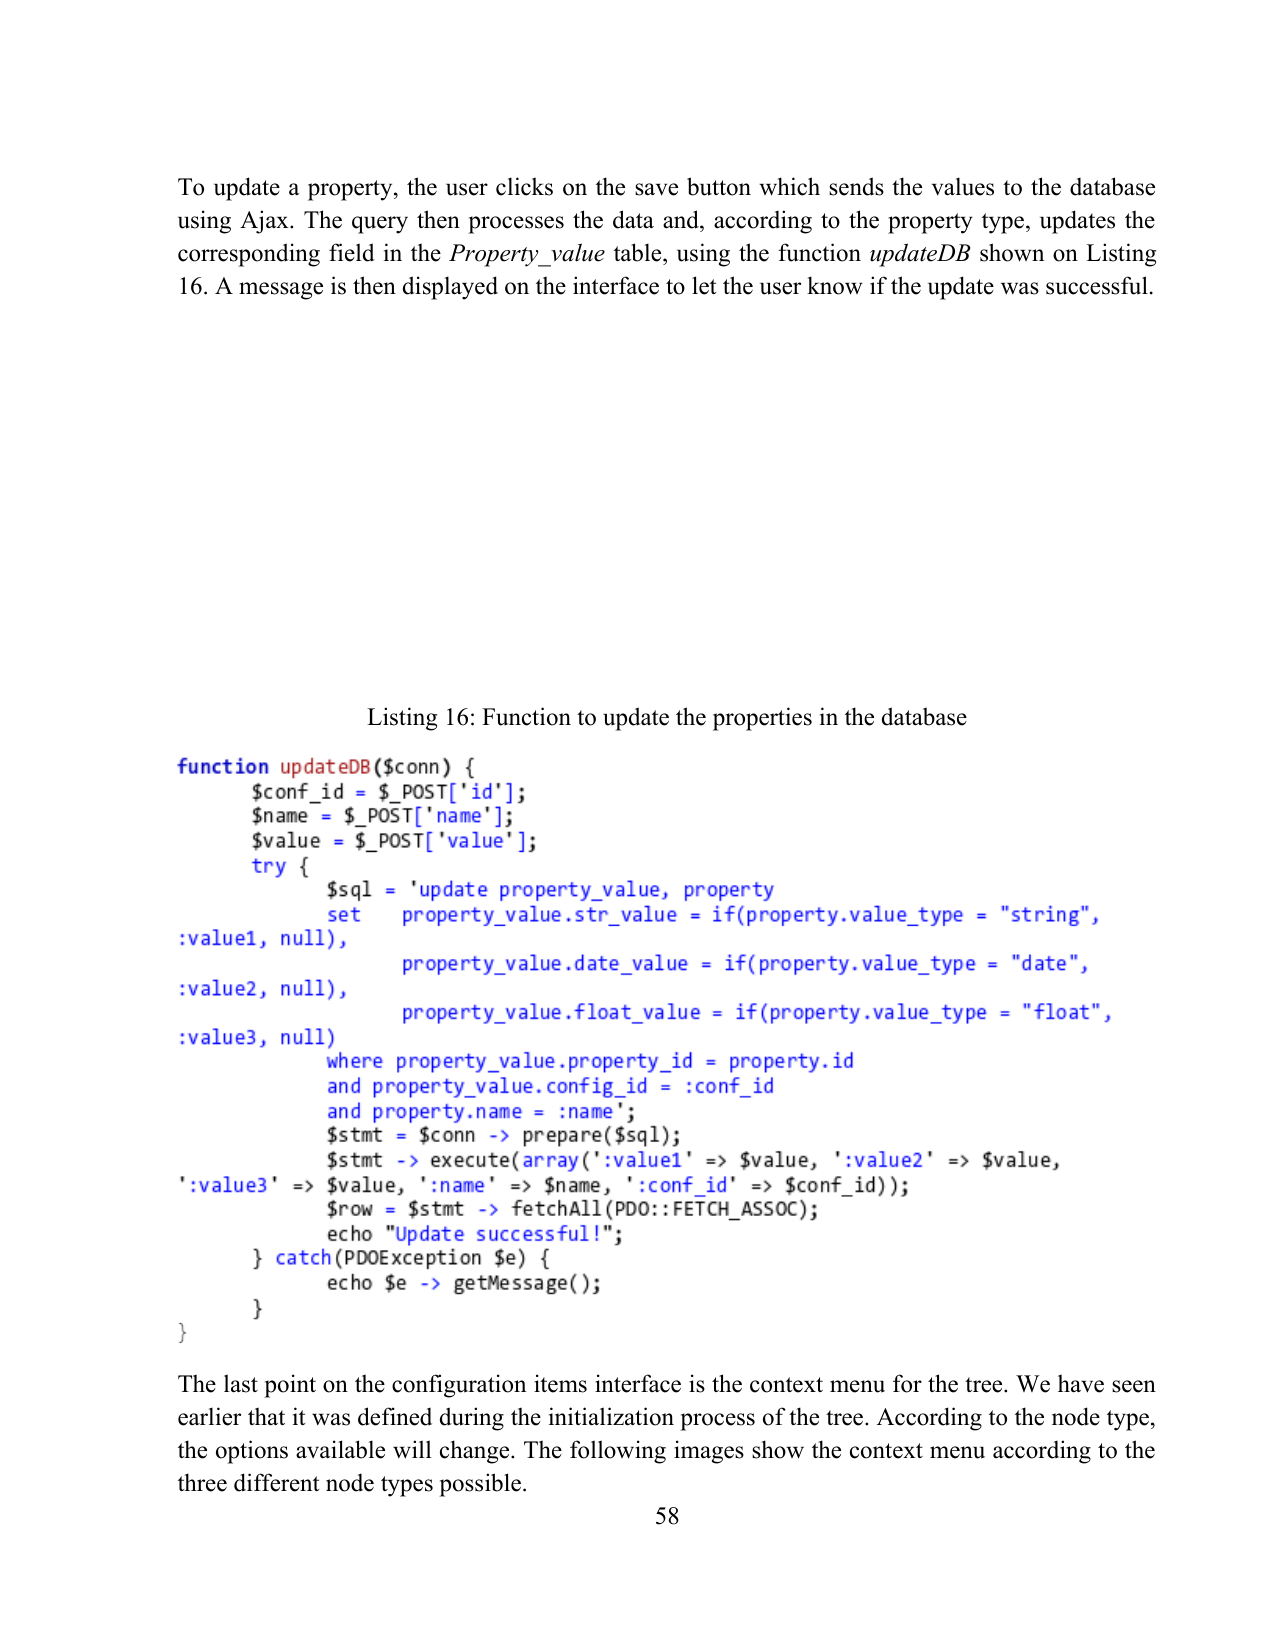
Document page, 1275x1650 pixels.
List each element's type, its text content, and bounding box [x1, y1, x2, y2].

text To update a property, the user clicks on the save button which sends the values to the database using Ajax. The query then processes the data and, according to the property type, updates the corresponding field in the Property_value table, using the function updateDB shown on Listing 16. A message is then displayed on the interface to let the user know if the update was successful. [177, 172, 1157, 300]
text Listing 16: Function to update the properties in the database [177, 702, 1157, 731]
text The last point on the configuration items interface is the context menu for the tree. We have seen earlier that it was defined during the initialization process of the tree. According to the node type, the options available will change. The following images show the context menu according to the three different node types possible. [177, 1369, 1157, 1497]
